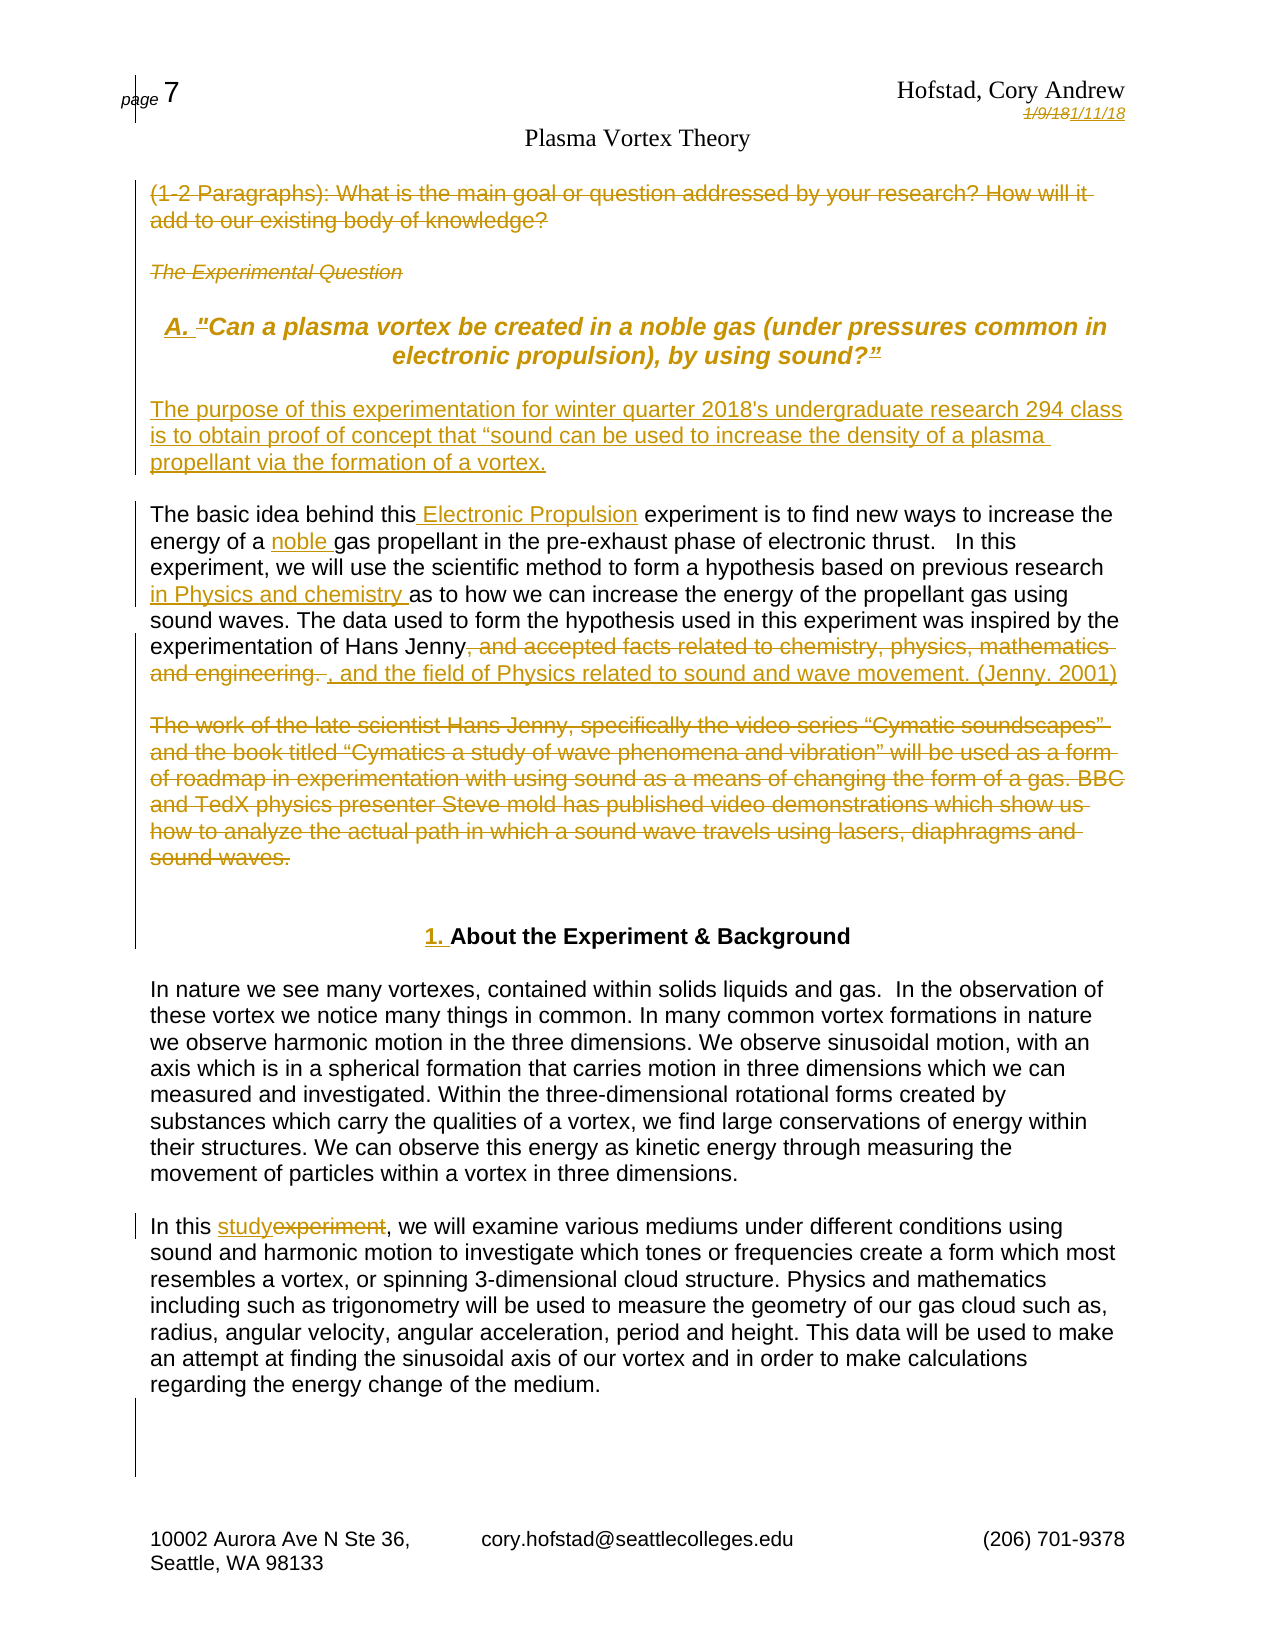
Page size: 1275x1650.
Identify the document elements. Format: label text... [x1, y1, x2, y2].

text About the Experiment & Background [150, 923, 1125, 949]
text Can a plasma vortex be created in a noble gas (under pressures common in electronic propulsion), by using sound? [150, 312, 1125, 370]
text The basic idea behind this experiment is to find new ways to increase the energy of a gas propellant in the pre-exhaust phase of electronic thrust. In this experiment, we will use the scientific method to form a hypothesis based on previous research as to how we can increase the energy of the propellant gas using sound waves. The data used to form the hypothesis used in this experiment was inspired by the experimentation of Hans Jenny [150, 501, 1125, 686]
text In this , we will examine various mediums under different conditions using sound and harmonic motion to investigate which tones or frequencies create a form which most resembles a vortex, or spinning 3-dimensional cloud structure. Physics and mathematics including such as trigonometry will be used to measure the geometry of our gas cloud such as, radius, angular velocity, angular acceleration, period and height. This data will be used to make an attempt at finding the sinusoidal axis of our vortex and in order to make calculations regarding the energy change of the medium. [150, 1213, 1125, 1397]
text In nature we see many vortexes, contained within solids liquids and gas. In the observation of these vortex we notice many things in common. In many common vortex formations in nature we observe harmonic motion in the three dimensions. We observe sinusoidal motion, with an axis which is in a spherical formation that carries motion in three dimensions which we can measured and investigated. Within the three-dimensional rotational forms created by substances which carry the qualities of a vortex, we find large conservations of energy within their structures. We can observe this energy as kinetic energy through measuring the movement of particles within a vortex in three dimensions. [150, 976, 1125, 1187]
